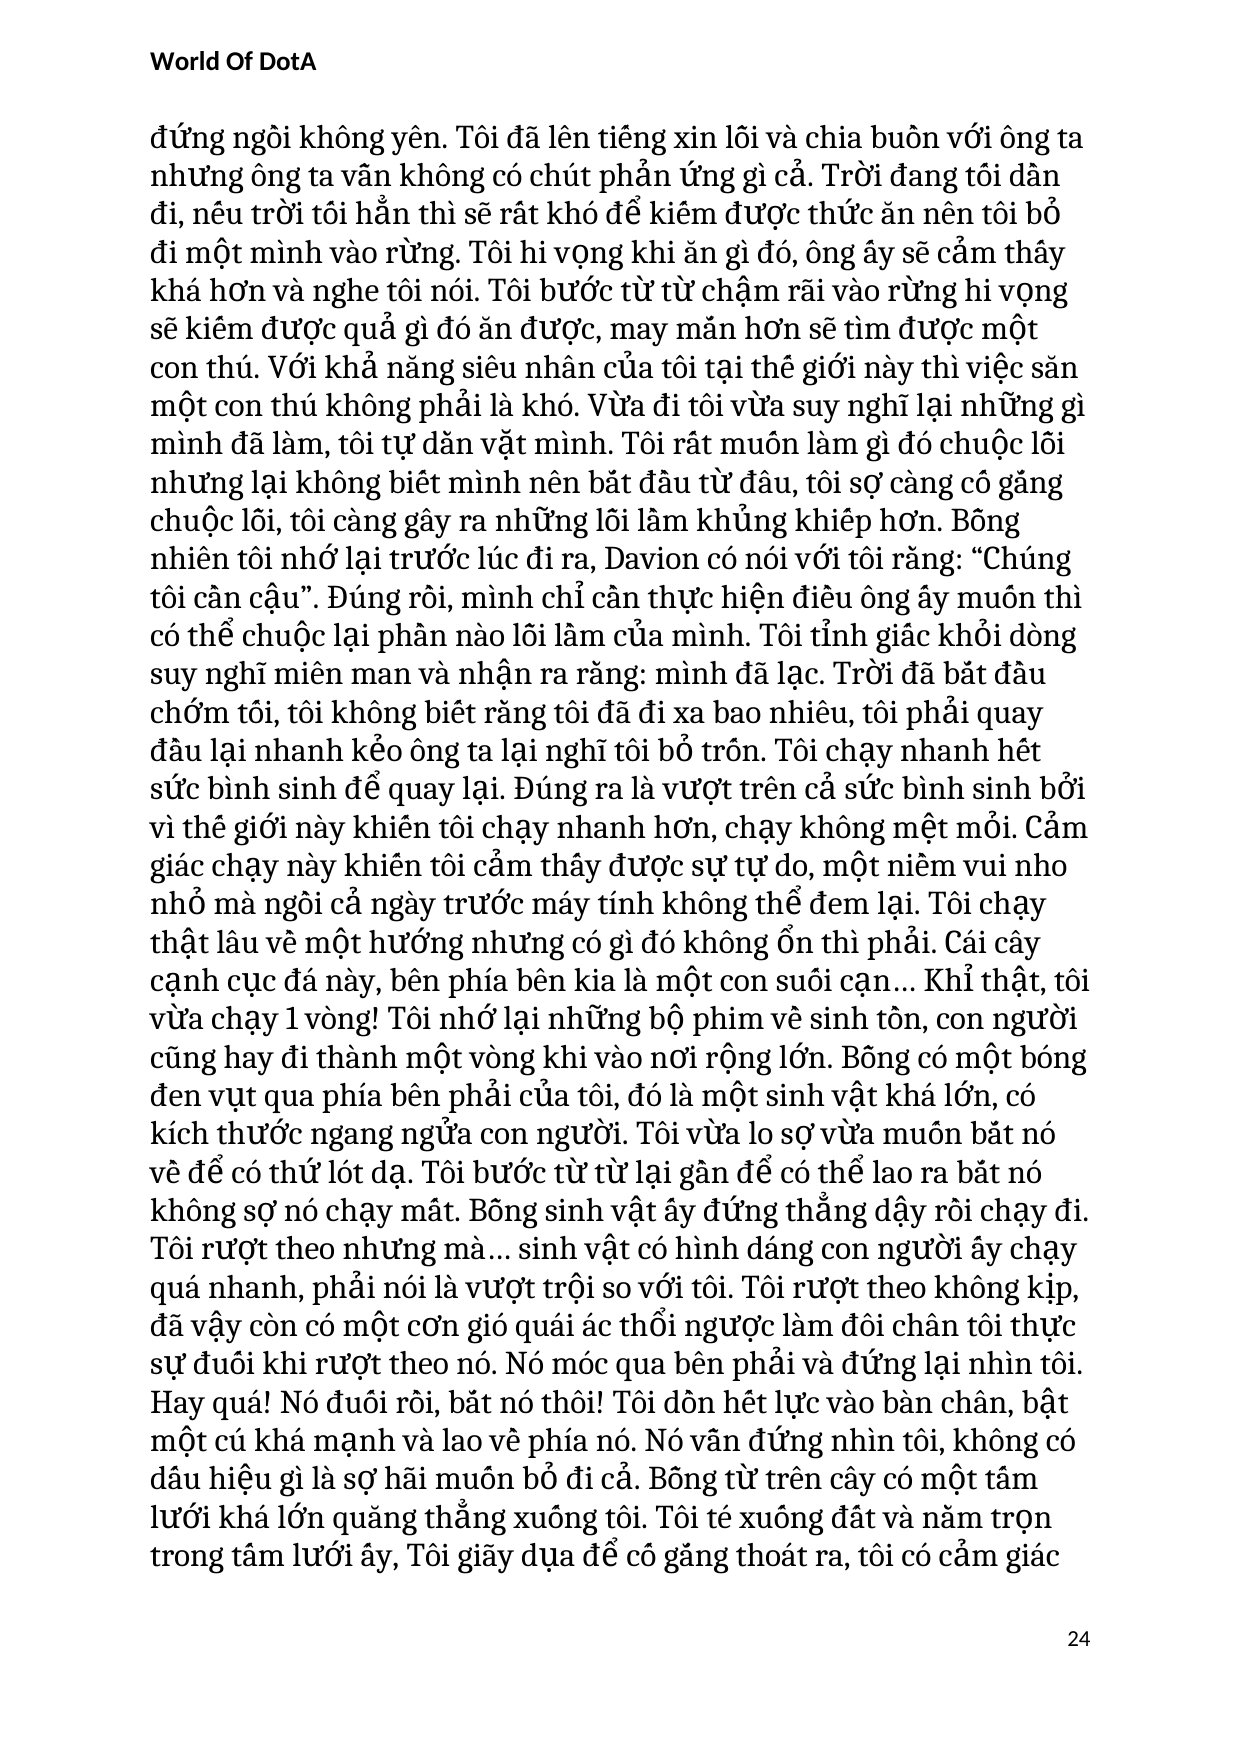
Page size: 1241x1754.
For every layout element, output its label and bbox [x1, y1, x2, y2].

subtitle [150, 118, 1090, 1575]
